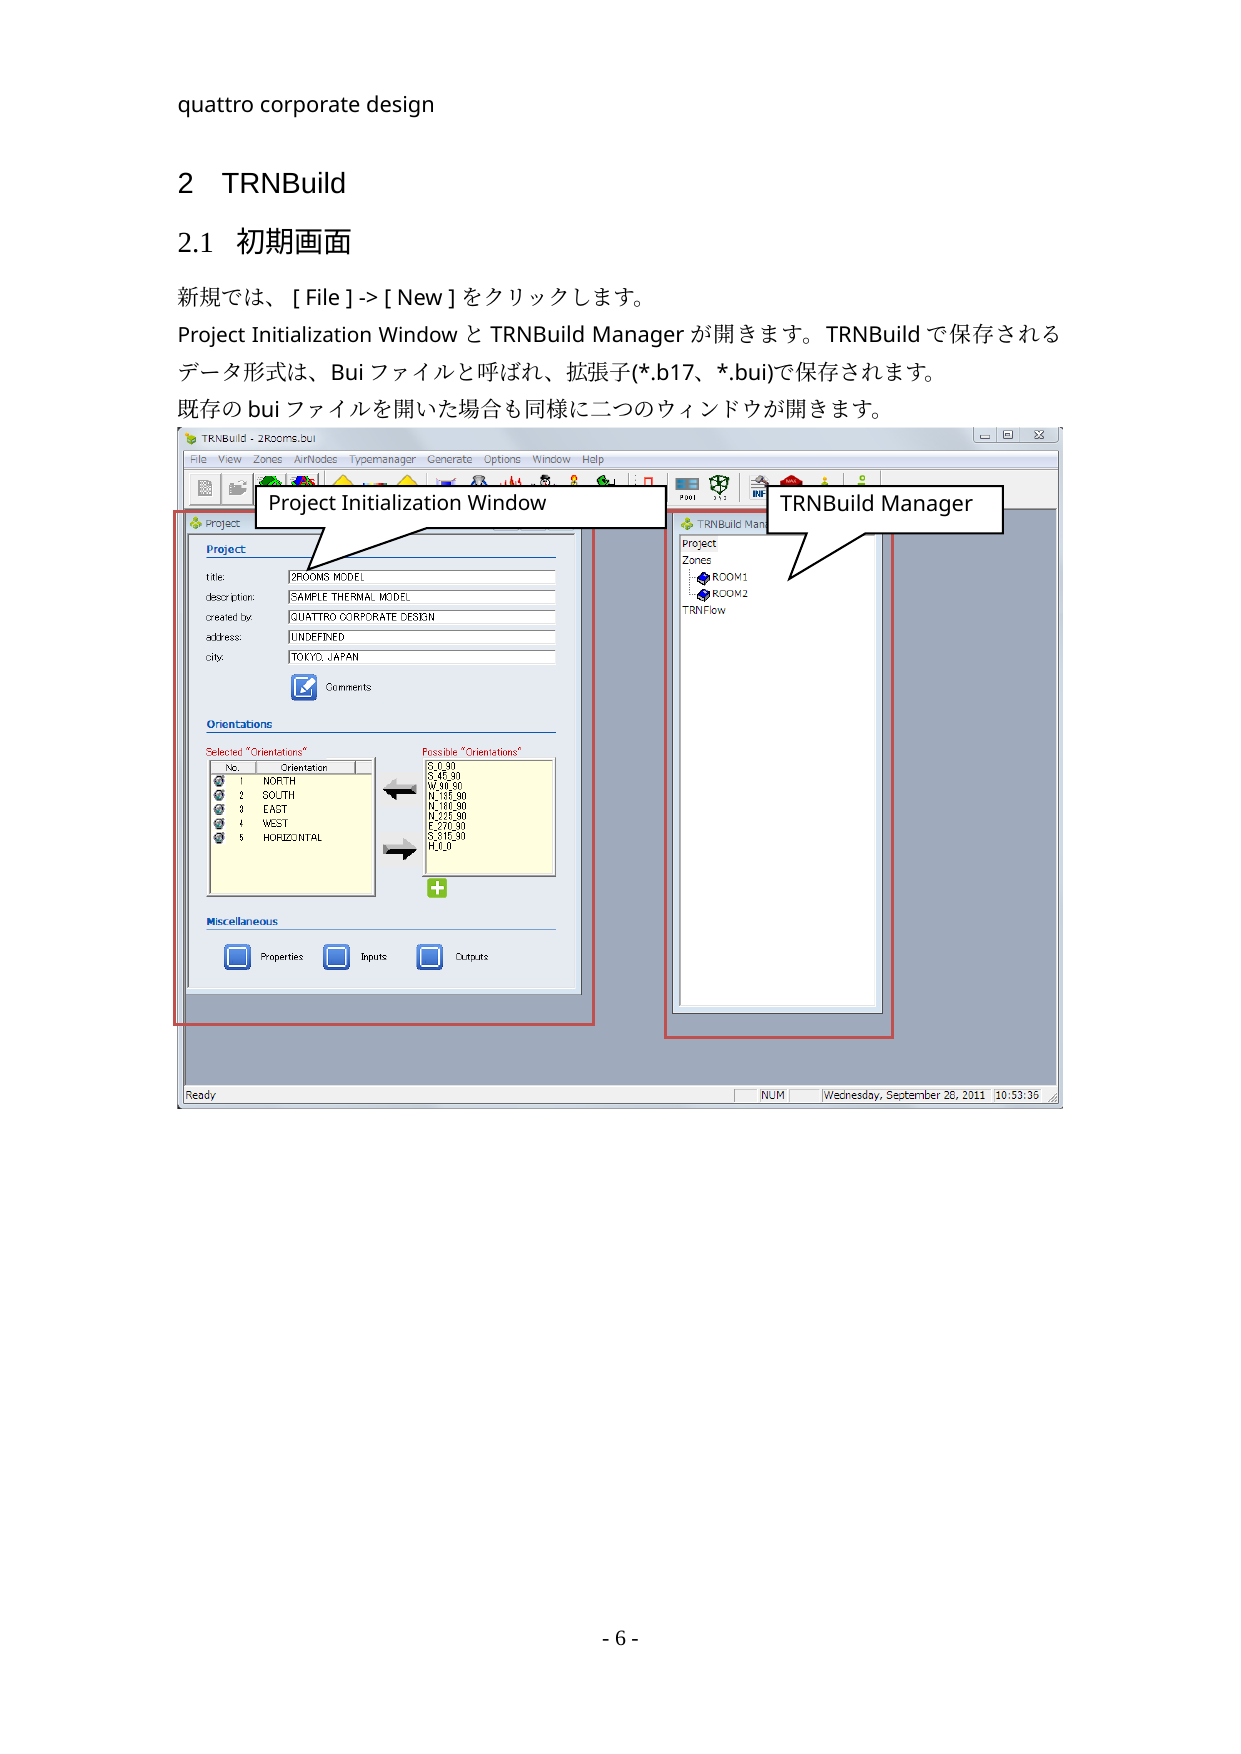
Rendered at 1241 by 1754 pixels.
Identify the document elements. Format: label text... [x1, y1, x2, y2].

text 初期画面 [177, 202, 1063, 277]
picture [667, 513, 891, 1036]
picture [177, 513, 592, 1023]
subtitle TRNBuild [177, 164, 1063, 202]
picture [177, 427, 1063, 1109]
text Project Initialization WindowとTRNBuild Managerが開きます。TRNBuildで保存されるデータ形式は、Buiファイルと呼ばれ、拡張子(*.b17、*.bui)で保存されます。 [177, 314, 1063, 389]
text 新規では、 [ File ] -> [ New ] をクリックします。 [177, 277, 1063, 314]
text 既存のbuiファイルを開いた場合も同様に二つのウィンドウが開きます。 [177, 389, 1063, 427]
